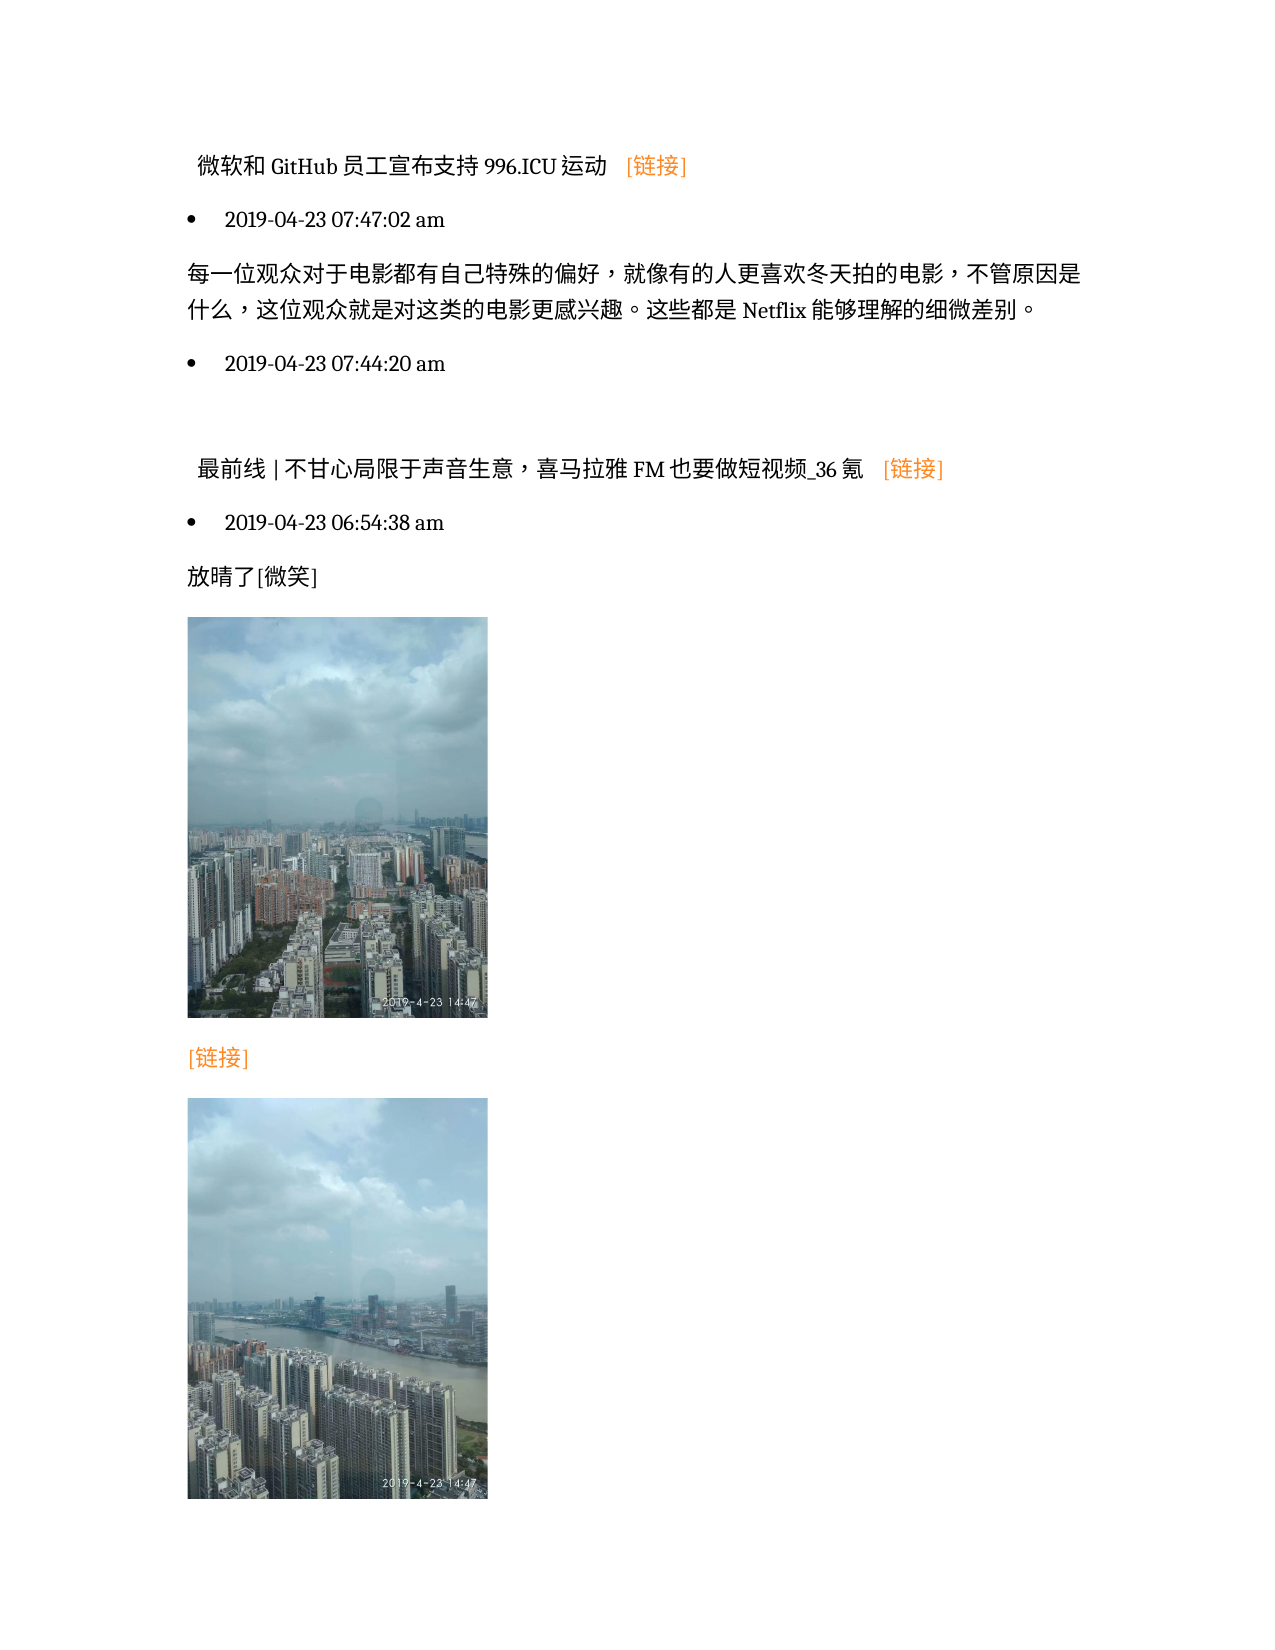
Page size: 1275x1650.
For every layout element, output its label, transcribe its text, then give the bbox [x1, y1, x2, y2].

text 微软和GitHub员工宣布支持996.ICU运动 [链接] [187, 150, 1087, 181]
text [链接] [187, 1042, 1087, 1073]
list 2019-04-23 07:47:02 am [187, 207, 1087, 233]
text 放晴了[微笑] [187, 560, 1087, 592]
picture [187, 617, 488, 1018]
list 2019-04-23 07:44:20 am [187, 351, 1087, 377]
text 每一位观众对于电影都有自己特殊的偏好，就像有的人更喜欢冬天拍的电影，不管原因是什么，这位观众就是对这类的电影更感兴趣。这些都是Netflix能够理解的细微差别。 [187, 258, 1087, 325]
list 2019-04-23 06:54:38 am [187, 509, 1087, 536]
text 最前线 | 不甘心局限于声音生意，喜马拉雅FM也要做短视频_36氪 [链接] [187, 453, 1087, 484]
picture [187, 1098, 488, 1499]
